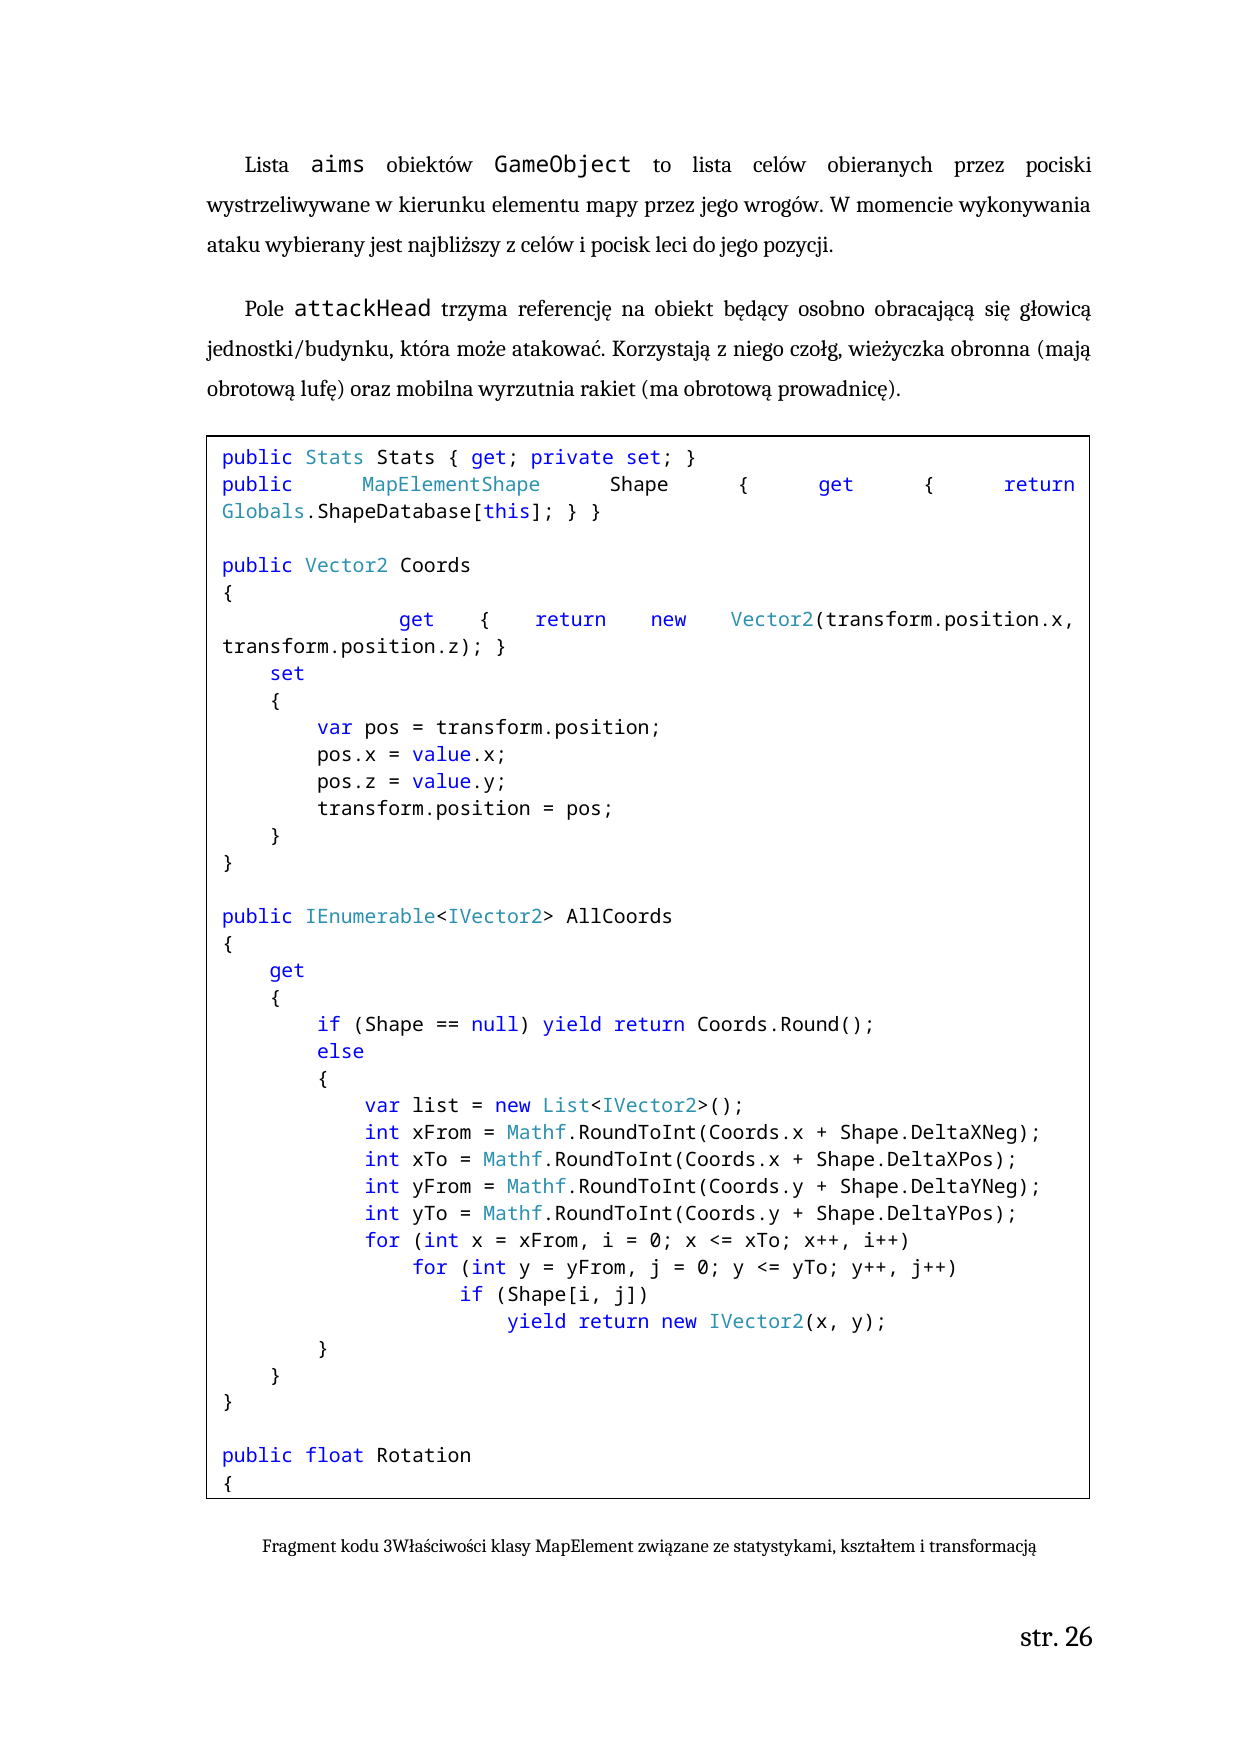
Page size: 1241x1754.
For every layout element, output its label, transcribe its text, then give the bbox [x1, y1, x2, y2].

text Pole attackHead trzyma referencję na obiekt będący osobno obracającą się głowicą jednostki/budynku, która może atakować. Korzystają z niego czołg, wieżyczka obronna (mają obrotową lufę) oraz mobilna wyrzutnia rakiet (ma obrotową prowadnicę). [207, 292, 1092, 402]
text Fragment kodu 3Właściwości klasy MapElement związane ze statystykami, kształtem i transformacją [207, 1536, 1092, 1557]
text Lista aims obiektów GameObject to lista celów obieranych przez pociski wystrzeliwywane w kierunku elementu mapy przez jego wrogów. W momencie wykonywania ataku wybierany jest najbliższy z celów i pocisk leci do jego pozycji. [207, 148, 1092, 258]
